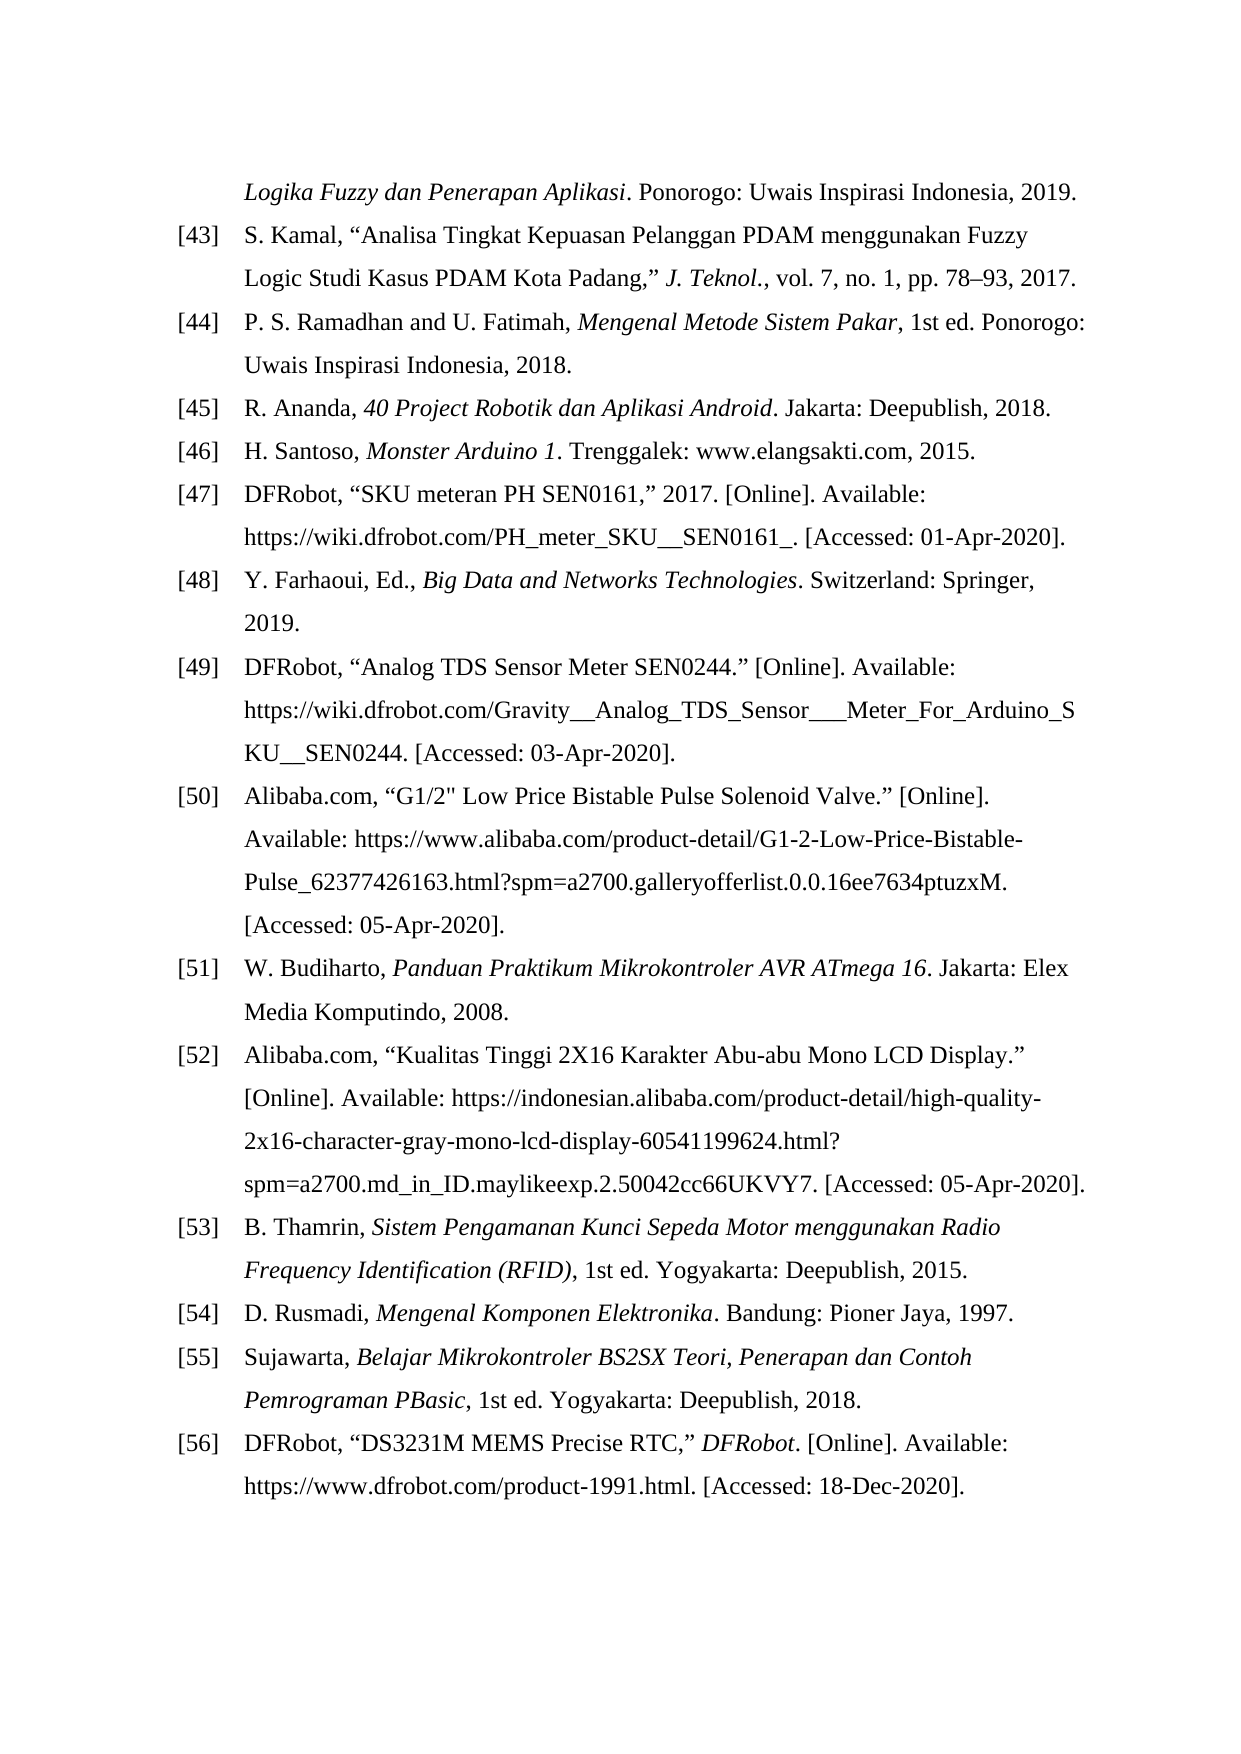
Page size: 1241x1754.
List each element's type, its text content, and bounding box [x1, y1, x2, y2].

text [53] B. Thamrin, Sistem Pengamanan Kunci Sepeda Motor menggunakan Radio Frequency Identification (RFID), 1st ed. Yogyakarta: Deepublish, 2015. [177, 1212, 1092, 1284]
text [177, 177, 1092, 206]
text [45] R. Ananda, 40 Project Robotik dan Aplikasi Android. Jakarta: Deepublish, 2018. [177, 393, 1092, 422]
text [46] H. Santoso, Monster Arduino 1. Trenggalek: www.elangsakti.com, 2015. [177, 436, 1092, 465]
text [52] Alibaba.com, “Kualitas Tinggi 2X16 Karakter Abu-abu Mono LCD Display.” [Online]. Available: https://indonesian.alibaba.com/product-detail/high-quality-2x16-character-gray-mono-lcd-display-60541199624.html?spm=a2700.md_in_ID.maylikeexp.2.50042cc66UKVY7. [Accessed: 05-Apr-2020]. [177, 1040, 1092, 1198]
text [56] DFRobot, “DS3231M MEMS Precise RTC,” DFRobot. [Online]. Available: https://www.dfrobot.com/product-1991.html. [Accessed: 18-Dec-2020]. [177, 1428, 1092, 1500]
text [49] DFRobot, “Analog TDS Sensor Meter SEN0244.” [Online]. Available: https://wiki.dfrobot.com/Gravity__Analog_TDS_Sensor___Meter_For_Arduino_SKU__SEN0244. [Accessed: 03-Apr-2020]. [177, 652, 1092, 767]
text [48] Y. Farhaoui, Ed., Big Data and Networks Technologies. Switzerland: Springer, 2019. [177, 565, 1092, 637]
text [50] Alibaba.com, “G1/2" Low Price Bistable Pulse Solenoid Valve.” [Online]. Available: https://www.alibaba.com/product-detail/G1-2-Low-Price-Bistable-Pulse_62377426163.html?spm=a2700.galleryofferlist.0.0.16ee7634ptuzxM. [Accessed: 05-Apr-2020]. [177, 781, 1092, 939]
text [51] W. Budiharto, Panduan Praktikum Mikrokontroler AVR ATmega 16. Jakarta: Elex Media Komputindo, 2008. [177, 953, 1092, 1025]
text [47] DFRobot, “SKU meteran PH SEN0161,” 2017. [Online]. Available: https://wiki.dfrobot.com/PH_meter_SKU__SEN0161_. [Accessed: 01-Apr-2020]. [177, 479, 1092, 551]
text [44] P. S. Ramadhan and U. Fatimah, Mengenal Metode Sistem Pakar, 1st ed. Ponorogo: Uwais Inspirasi Indonesia, 2018. [177, 307, 1092, 378]
text [54] D. Rusmadi, Mengenal Komponen Elektronika. Bandung: Pioner Jaya, 1997. [177, 1298, 1092, 1327]
text [55] Sujawarta, Belajar Mikrokontroler BS2SX Teori, Penerapan dan Contoh Pemrograman PBasic, 1st ed. Yogyakarta: Deepublish, 2018. [177, 1342, 1092, 1413]
text [43] S. Kamal, “Analisa Tingkat Kepuasan Pelanggan PDAM menggunakan Fuzzy Logic Studi Kasus PDAM Kota Padang,” J. Teknol., vol. 7, no. 1, pp. 78–93, 2017. [177, 220, 1092, 292]
